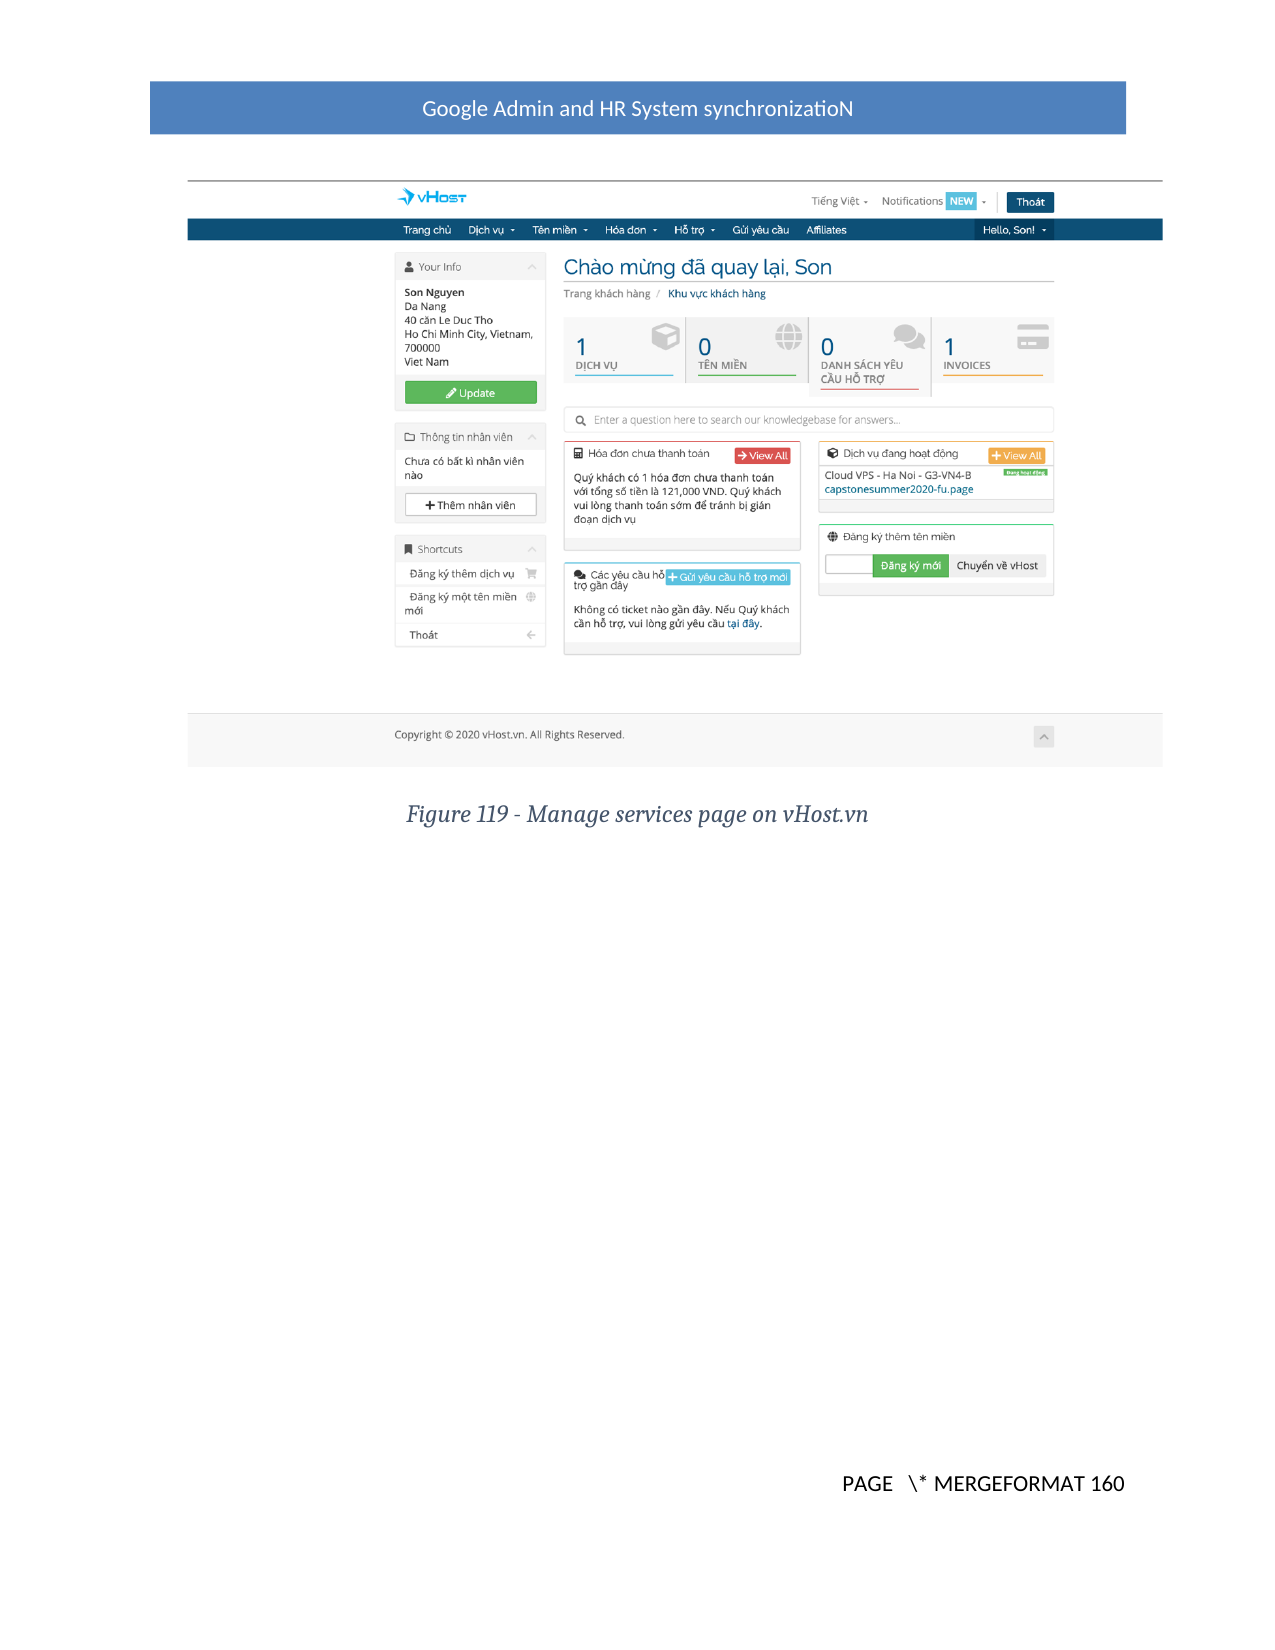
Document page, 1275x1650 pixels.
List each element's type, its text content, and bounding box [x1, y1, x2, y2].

text Figure 119 - Manage services page on vHost.vn [150, 800, 1125, 829]
picture [187, 180, 1163, 767]
